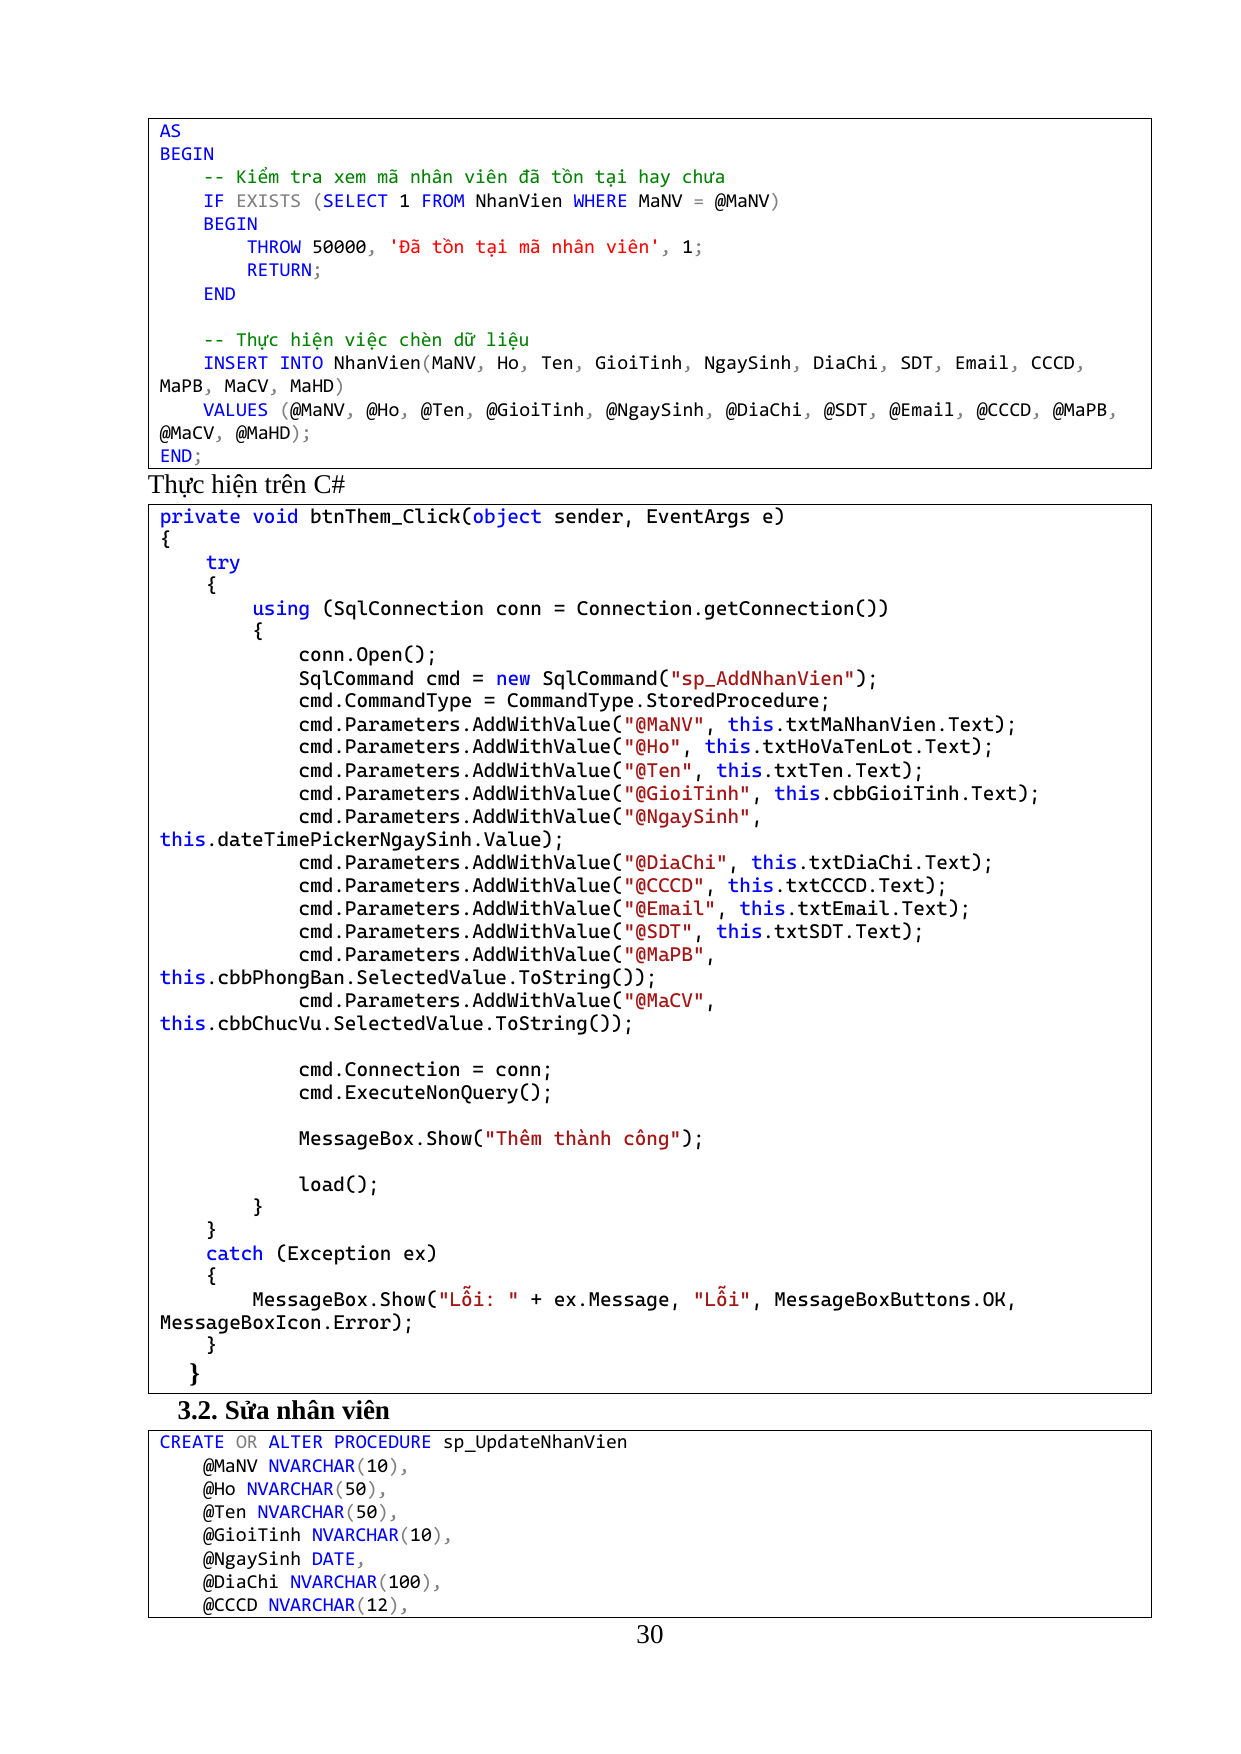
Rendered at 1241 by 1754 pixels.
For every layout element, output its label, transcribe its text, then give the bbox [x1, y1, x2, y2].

text Thực hiện trên C# [148, 469, 1152, 500]
table_header private void btnThem_Click(object sender, EventArgs e) { try { using (SqlConnection conn = Connection.getConnection()) { conn.Open(); SqlCommand cmd = new SqlCommand("sp_AddNhanVien"); cmd.CommandType = CommandType.StoredProcedure; cmd.Parameters.AddWithValue("@MaNV", this.txtMaNhanVien.Text); cmd.Parameters.AddWithValue("@Ho", this.txtHoVaTenLot.Text); cmd.Parameters.AddWithValue("@Ten", this.txtTen.Text); cmd.Parameters.AddWithValue("@GioiTinh", this.cbbGioiTinh.Text); cmd.Parameters.AddWithValue("@NgaySinh", this.dateTimePickerNgaySinh.Value); cmd.Parameters.AddWithValue("@DiaChi", this.txtDiaChi.Text); cmd.Parameters.AddWithValue("@CCCD", this.txtCCCD.Text); cmd.Parameters.AddWithValue("@Email", this.txtEmail.Text); cmd.Parameters.AddWithValue("@SDT", this.txtSDT.Text); cmd.Parameters.AddWithValue("@MaPB", this.cbbPhongBan.SelectedValue.ToString()); cmd.Parameters.AddWithValue("@MaCV", this.cbbChucVu.SelectedValue.ToString()); cmd.Connection = conn; cmd.ExecuteNonQuery(); MessageBox.Show("Thêm thành công"); load(); } } catch (Exception ex) { MessageBox.Show("Lỗi: " + ex.Message, "Lỗi", MessageBoxButtons.OK, MessageBoxIcon.Error); } } [149, 505, 1151, 1393]
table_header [149, 1431, 1151, 1617]
subtitle 3.2. Sửa nhân viên [148, 1394, 1152, 1425]
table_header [149, 119, 1151, 468]
